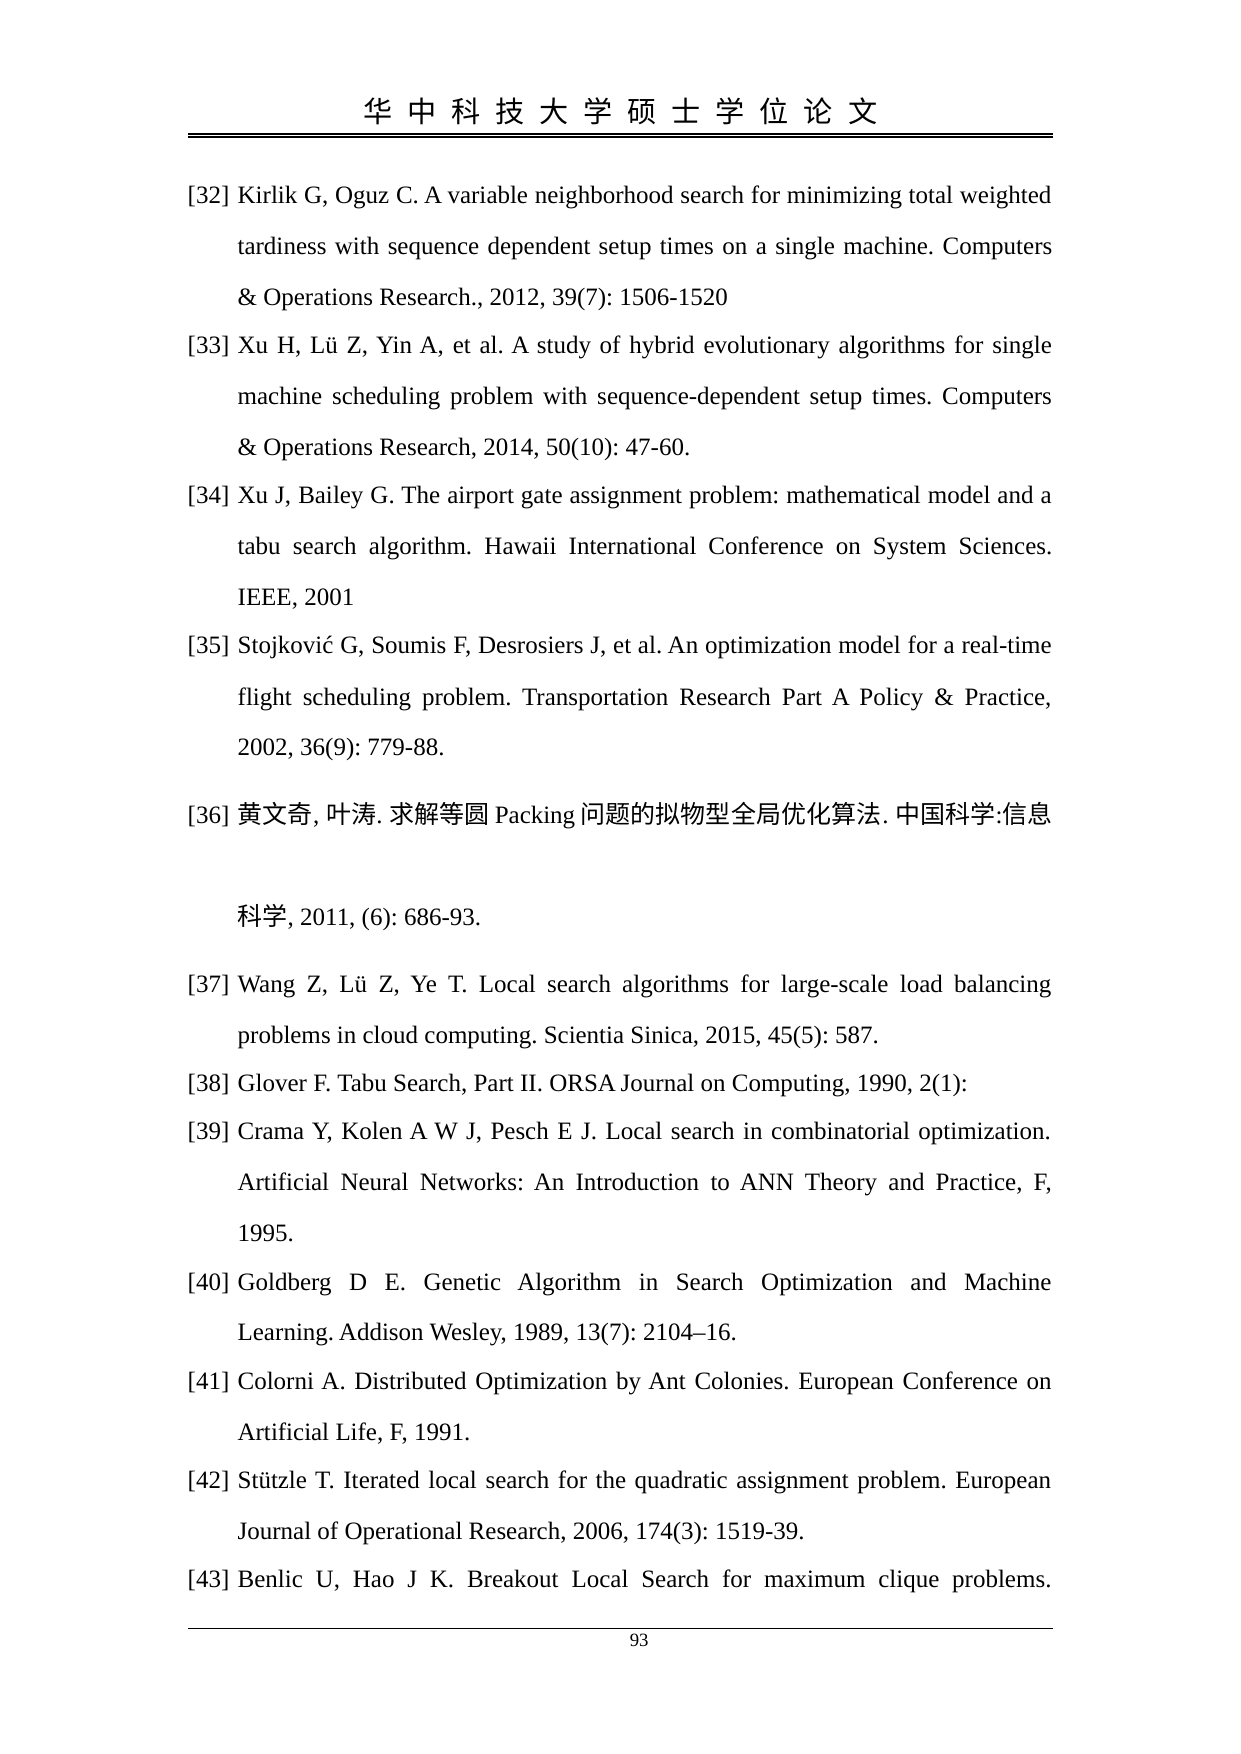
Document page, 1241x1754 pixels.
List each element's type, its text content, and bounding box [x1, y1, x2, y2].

text [32] Kirlik G, Oguz C. A variable neighborhood search for minimizing total weighted tardiness with sequence dependent setup times on a single machine. Computers & Operations Research., 2012, 39(7): 1506-1520 [187, 177, 1053, 313]
text [36] 黄文奇, 叶涛. 求解等圆Packing问题的拟物型全局优化算法. 中国科学:信息科学, 2011, (6): 686-93. [187, 778, 1053, 948]
text [39] Crama Y, Kolen A W J, Pesch E J. Local search in combinatorial optimization. Artificial Neural Networks: An Introduction to ANN Theory and Practice, F, 1995. [187, 1114, 1053, 1249]
text [34] Xu J, Bailey G. The airport gate assignment problem: mathematical model and a tabu search algorithm. Hawaii International Conference on System Sciences. IEEE, 2001 [187, 478, 1053, 614]
text [40] Goldberg D E. Genetic Algorithm in Search Optimization and Machine Learning. Addison Wesley, 1989, 13(7): 2104–16. [187, 1264, 1053, 1349]
text [37] Wang Z, Lü Z, Ye T. Local search algorithms for large-scale load balancing problems in cloud computing. Scientia Sinica, 2015, 45(5): 587. [187, 966, 1053, 1051]
text [38] Glover F. Tabu Search, Part II. ORSA Journal on Computing, 1990, 2(1): [187, 1065, 1053, 1099]
text [41] Colorni A. Distributed Optimization by Ant Colonies. European Conference on Artificial Life, F, 1991. [187, 1363, 1053, 1448]
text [187, 1562, 1053, 1596]
text [42] Stützle T. Iterated local search for the quadratic assignment problem. European Journal of Operational Research, 2006, 174(3): 1519-39. [187, 1462, 1053, 1547]
text [35] Stojković G, Soumis F, Desrosiers J, et al. An optimization model for a real-time flight scheduling problem. Transportation Research Part A Policy & Practice, 2002, 36(9): 779-88. [187, 628, 1053, 764]
text [33] Xu H, Lü Z, Yin A, et al. A study of hybrid evolutionary algorithms for single machine scheduling problem with sequence-dependent setup times. Computers & Operations Research, 2014, 50(10): 47-60. [187, 328, 1053, 463]
